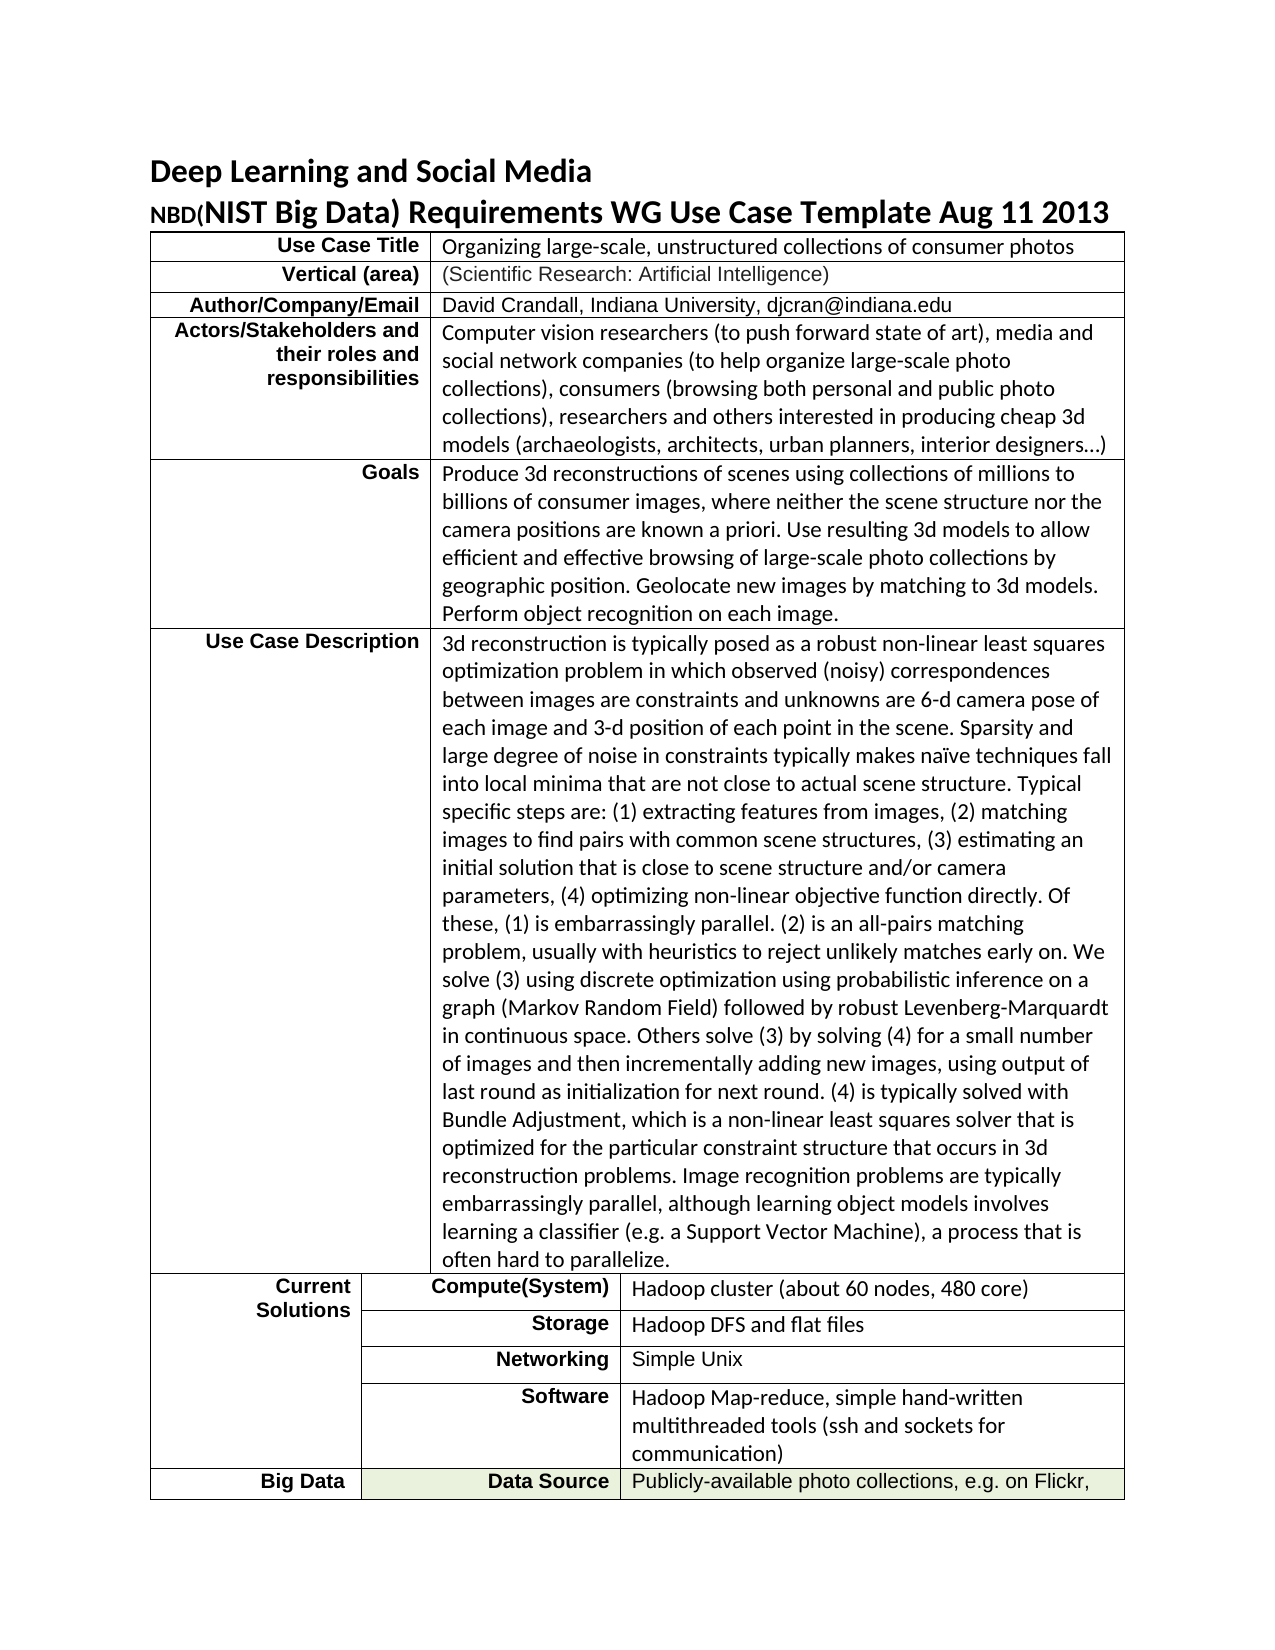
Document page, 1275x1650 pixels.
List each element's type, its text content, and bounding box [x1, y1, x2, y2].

table_cell Compute(System) [362, 1274, 620, 1309]
table_header Organizing large-scale, unstructured collections of consumer photos [431, 233, 1124, 261]
table_cell Hadoop Map-reduce, simple hand-written multithreaded tools (ssh and sockets for communication) [621, 1384, 1124, 1468]
table_cell Hadoop DFS and flat files [621, 1311, 1124, 1346]
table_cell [151, 1469, 361, 1499]
table_cell Computer vision researchers (to push forward state of art), media and social network companies (to help organize large-scale photo collections), consumers (browsing both personal and public photo collections), researchers and others interested in producing cheap 3d models (archaeologists, architects, urban planners, interior designers…) [431, 318, 1124, 458]
table_cell David Crandall, Indiana University, djcran@indiana.edu [431, 293, 1124, 317]
table_cell Use Case Description [151, 629, 430, 1273]
table_header Use Case Title [151, 233, 430, 261]
table_cell (Scientific Research: Artificial Intelligence) [431, 262, 1124, 292]
table_cell Produce 3d reconstructions of scenes using collections of millions to billions of consumer images, where neither the scene structure nor the camera positions are known a priori. Use resulting 3d models to allow efficient and effective browsing of large-scale photo collections by geographic position. Geolocate new images by matching to 3d models. Perform object recognition on each image. [431, 460, 1124, 628]
table_cell Actors/Stakeholders and their roles and responsibilities [151, 318, 430, 458]
table_cell Software [362, 1384, 620, 1468]
table_cell Goals [151, 460, 430, 628]
table_cell Hadoop cluster (about 60 nodes, 480 core) [621, 1274, 1124, 1309]
table_cell 3d reconstruction is typically posed as a robust non-linear least squares optimization problem in which observed (noisy) correspondences between images are constraints and unknowns are 6-d camera pose of each image and 3-d position of each point in the scene. Sparsity and large degree of noise in constraints typically makes naïve techniques fall into local minima that are not close to actual scene structure. Typical specific steps are: (1) extracting features from images, (2) matching images to find pairs with common scene structures, (3) estimating an initial solution that is close to scene structure and/or camera parameters, (4) optimizing non-linear objective function directly. Of these, (1) is embarrassingly parallel. (2) is an all-pairs matching problem, usually with heuristics to reject unlikely matches early on. We solve (3) using discrete optimization using probabilistic inference on a graph (Markov Random Field) followed by robust Levenberg-Marquardt in continuous space. Others solve (3) by solving (4) for a small number of images and then incrementally adding new images, using output of last round as initialization for next round. (4) is typically solved with Bundle Adjustment, which is a non-linear least squares solver that is optimized for the particular constraint structure that occurs in 3d reconstruction problems. Image recognition problems are typically embarrassingly parallel, although learning object models involves learning a classifier (e.g. a Support Vector Machine), a process that is often hard to parallelize. [431, 629, 1124, 1273]
table_cell Current Solutions [151, 1274, 361, 1468]
table_cell Author/Company/Email [151, 293, 430, 317]
table_cell Vertical (area) [151, 262, 430, 292]
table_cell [362, 1469, 620, 1499]
table_cell Storage [362, 1311, 620, 1346]
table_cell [621, 1469, 1124, 1499]
table_cell Networking [362, 1347, 620, 1382]
text NBD(NIST Big Data) Requirements WG Use Case Template Aug 11 2013 [150, 191, 1125, 231]
text Deep Learning and Social Media [150, 150, 1125, 191]
table_cell Simple Unix [621, 1347, 1124, 1382]
